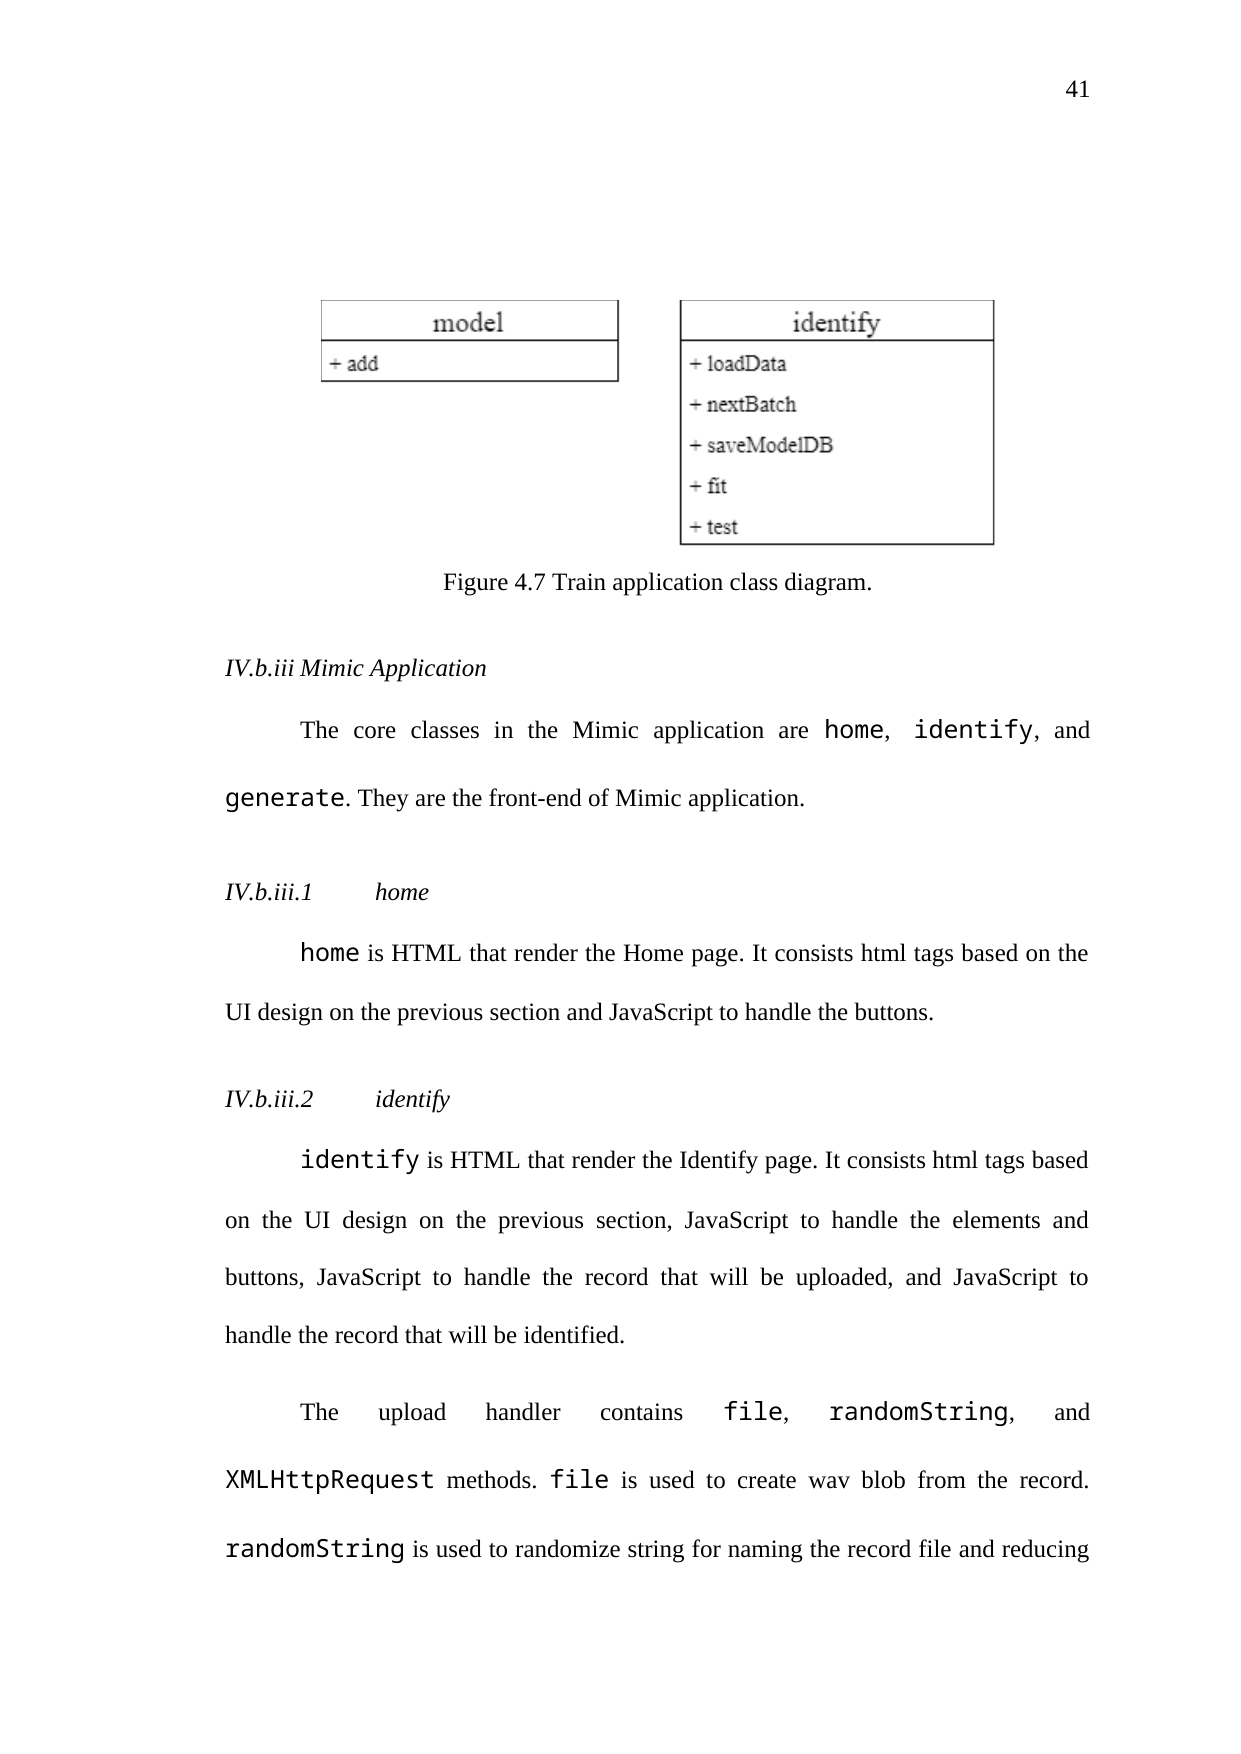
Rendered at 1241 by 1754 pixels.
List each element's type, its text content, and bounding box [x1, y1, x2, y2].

text identify is HTML that render the Identify page. It consists html tags based on the UI design on the previous section, JavaScript to handle the elements and buttons, JavaScript to handle the record that will be uploaded, and JavaScript to handle the record that will be identified. [225, 1142, 1090, 1348]
picture [321, 300, 995, 550]
text Figure 4.7 Train application class diagram. [225, 567, 1090, 595]
text home is HTML that render the Home page. It consists html tags based on the UI design on the previous section and JavaScript to handle the buttons. [225, 934, 1090, 1026]
subtitle Mimic Application [225, 653, 1090, 682]
text The core classes in the Mimic application are home, identify, and generate. They are the front-end of Mimic application. [225, 711, 1090, 813]
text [225, 1394, 1090, 1564]
subtitle home [225, 877, 1090, 905]
subtitle identify [225, 1084, 1090, 1113]
